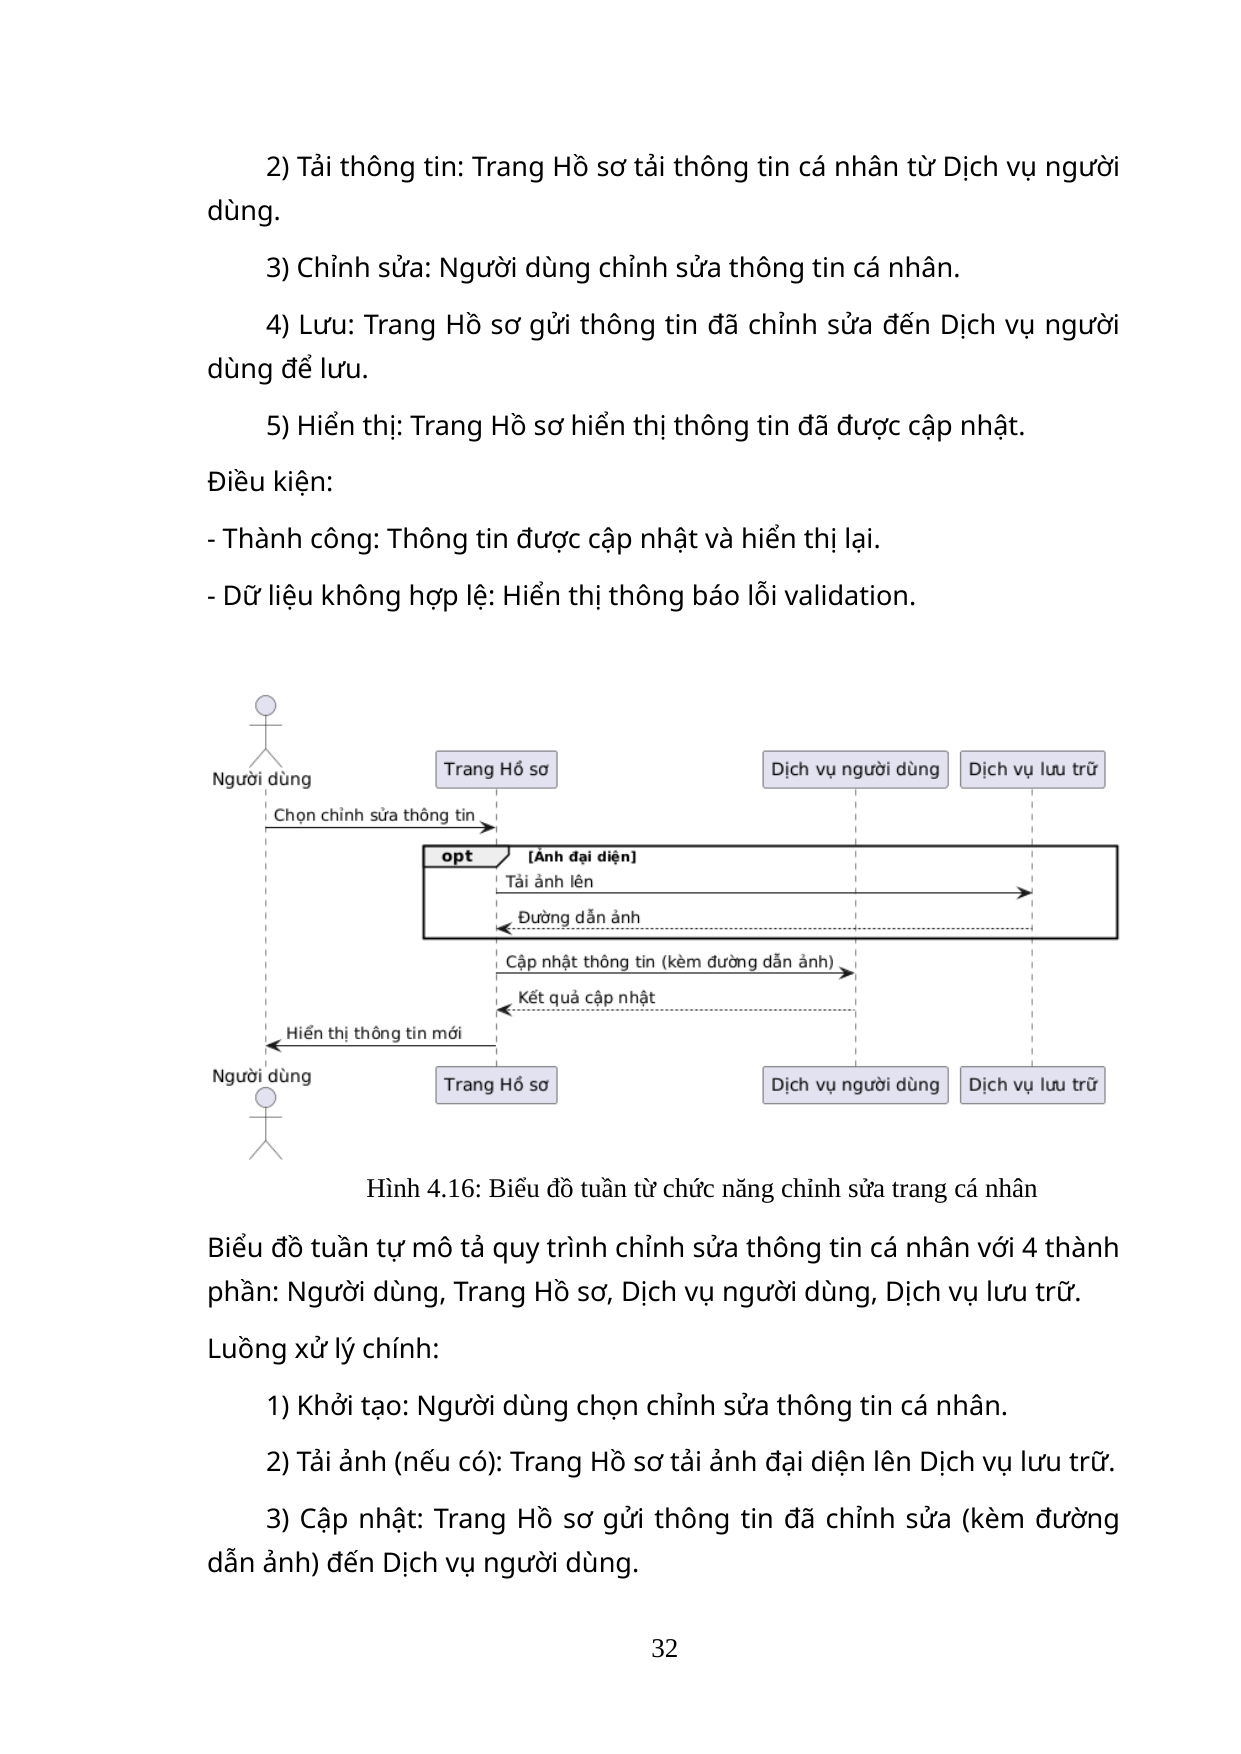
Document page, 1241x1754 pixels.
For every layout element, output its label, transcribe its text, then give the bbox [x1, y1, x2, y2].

text 4) Lưu: Trang Hồ sơ gửi thông tin đã chỉnh sửa đến Dịch vụ người dùng để lưu. [207, 305, 1122, 386]
text Điều kiện: [207, 463, 1122, 499]
text - Dữ liệu không hợp lệ: Hiển thị thông báo lỗi validation. [207, 576, 1122, 613]
text Luồng xử lý chính: [207, 1329, 1122, 1366]
text 2) Tải thông tin: Trang Hồ sơ tải thông tin cá nhân từ Dịch vụ người dùng. [207, 148, 1122, 229]
text Hình 4.16: Biểu đồ tuần từ chức năng chỉnh sửa trang cá nhân [282, 1172, 1122, 1203]
text 1) Khởi tạo: Người dùng chọn chỉnh sửa thông tin cá nhân. [207, 1386, 1122, 1423]
picture [206, 689, 1123, 1166]
text 3) Chỉnh sửa: Người dùng chỉnh sửa thông tin cá nhân. [207, 248, 1122, 285]
text 3) Cập nhật: Trang Hồ sơ gửi thông tin đã chỉnh sửa (kèm đường dẫn ảnh) đến Dịch vụ người dùng. [207, 1499, 1122, 1581]
text 5) Hiển thị: Trang Hồ sơ hiển thị thông tin đã được cập nhật. [207, 406, 1122, 443]
text Biểu đồ tuần tự mô tả quy trình chỉnh sửa thông tin cá nhân với 4 thành phần: Người dùng, Trang Hồ sơ, Dịch vụ người dùng, Dịch vụ lưu trữ. [207, 1229, 1122, 1310]
text - Thành công: Thông tin được cập nhật và hiển thị lại. [207, 519, 1122, 556]
text 2) Tải ảnh (nếu có): Trang Hồ sơ tải ảnh đại diện lên Dịch vụ lưu trữ. [207, 1443, 1122, 1480]
